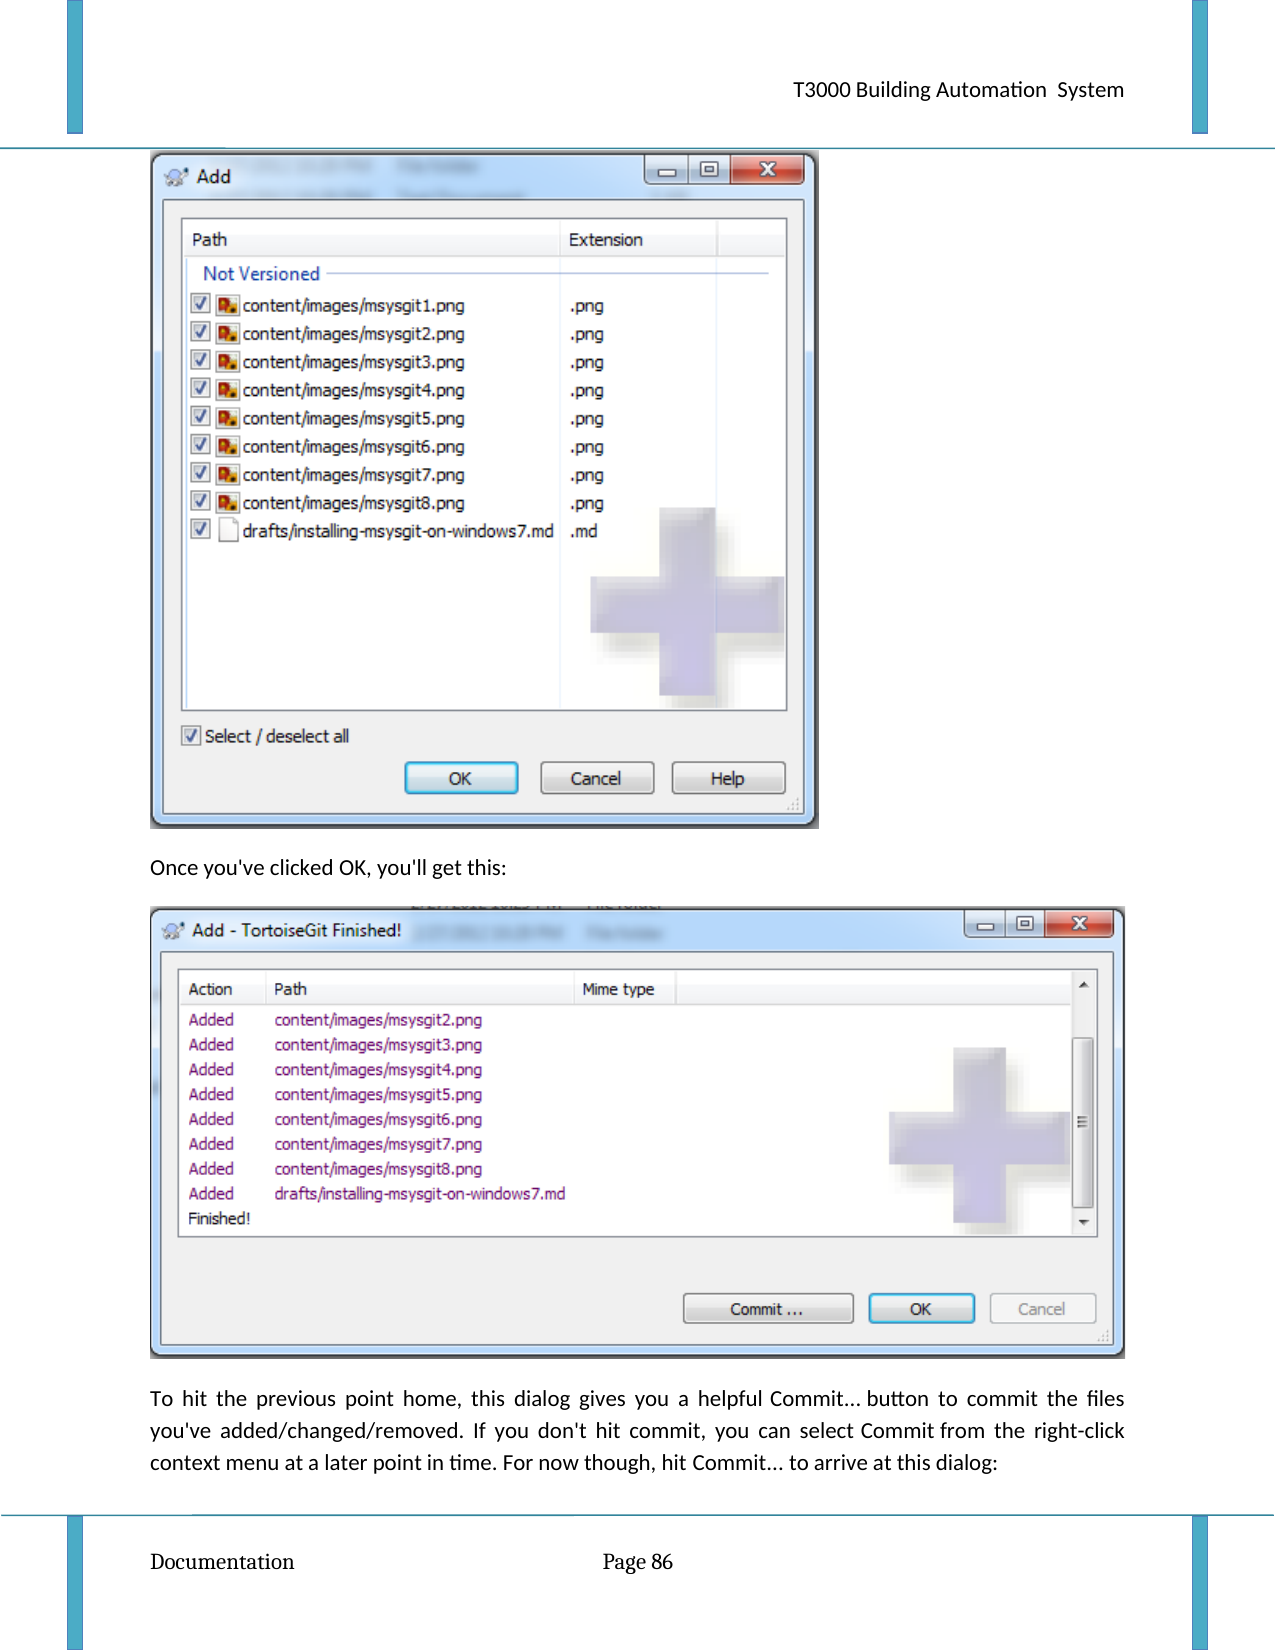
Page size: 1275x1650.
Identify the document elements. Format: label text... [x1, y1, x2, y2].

text To hit the previous point home, this dialog gives you a helpful Commit... button to commit the files you've added/changed/removed. If you don't hit commit, you can select Commit from the right-click context menu at a later point in time. For now though, hit Commit... to arrive at this dialog: [150, 1384, 1125, 1476]
text Once you've clicked OK, you'll get this: [150, 853, 1125, 881]
picture [150, 906, 1125, 1359]
picture [150, 150, 819, 829]
